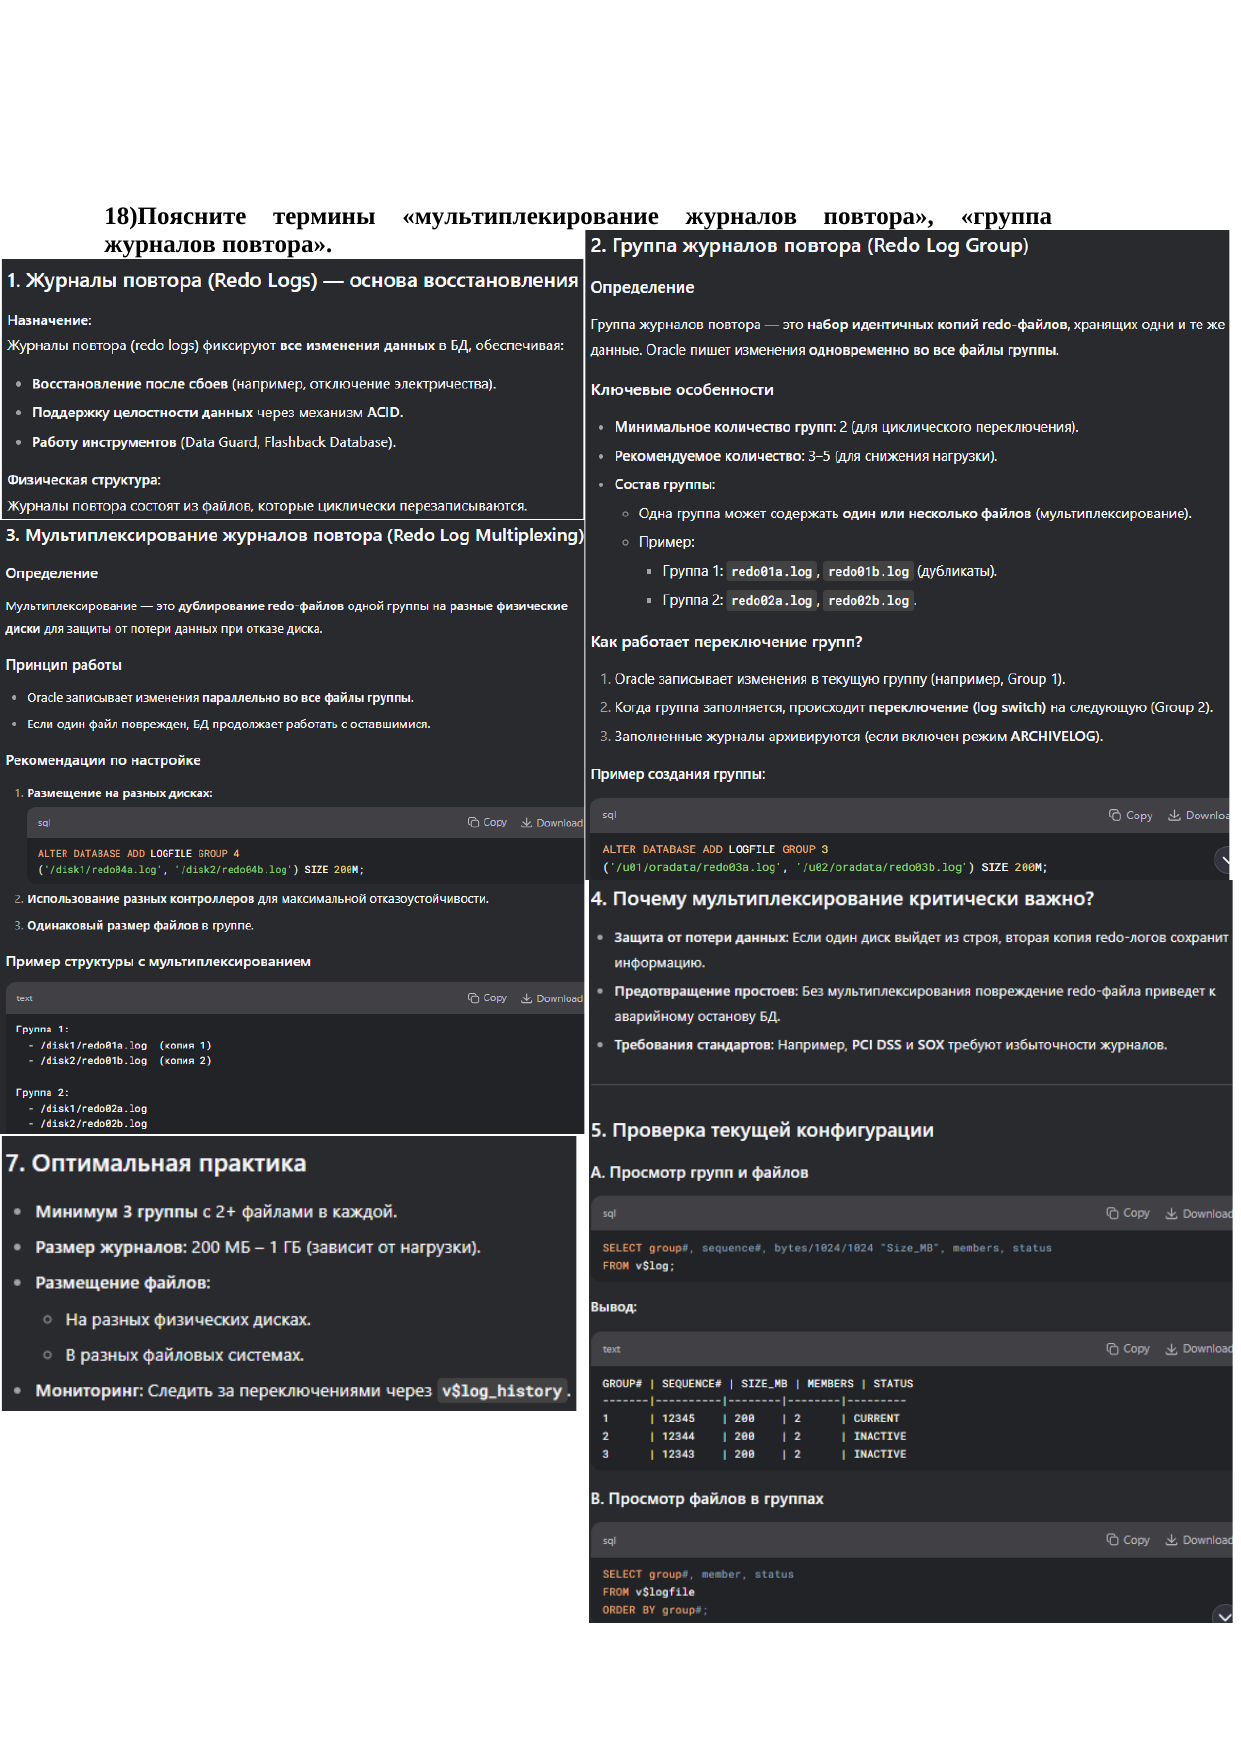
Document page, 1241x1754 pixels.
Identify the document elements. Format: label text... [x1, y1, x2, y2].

picture [0, 230, 1233, 1623]
picture [1, 1136, 577, 1411]
picture [1, 259, 584, 519]
list 18)Поясните термины «мультиплекирование журналов повтора», «группа журналов повтора». [104, 201, 1053, 258]
